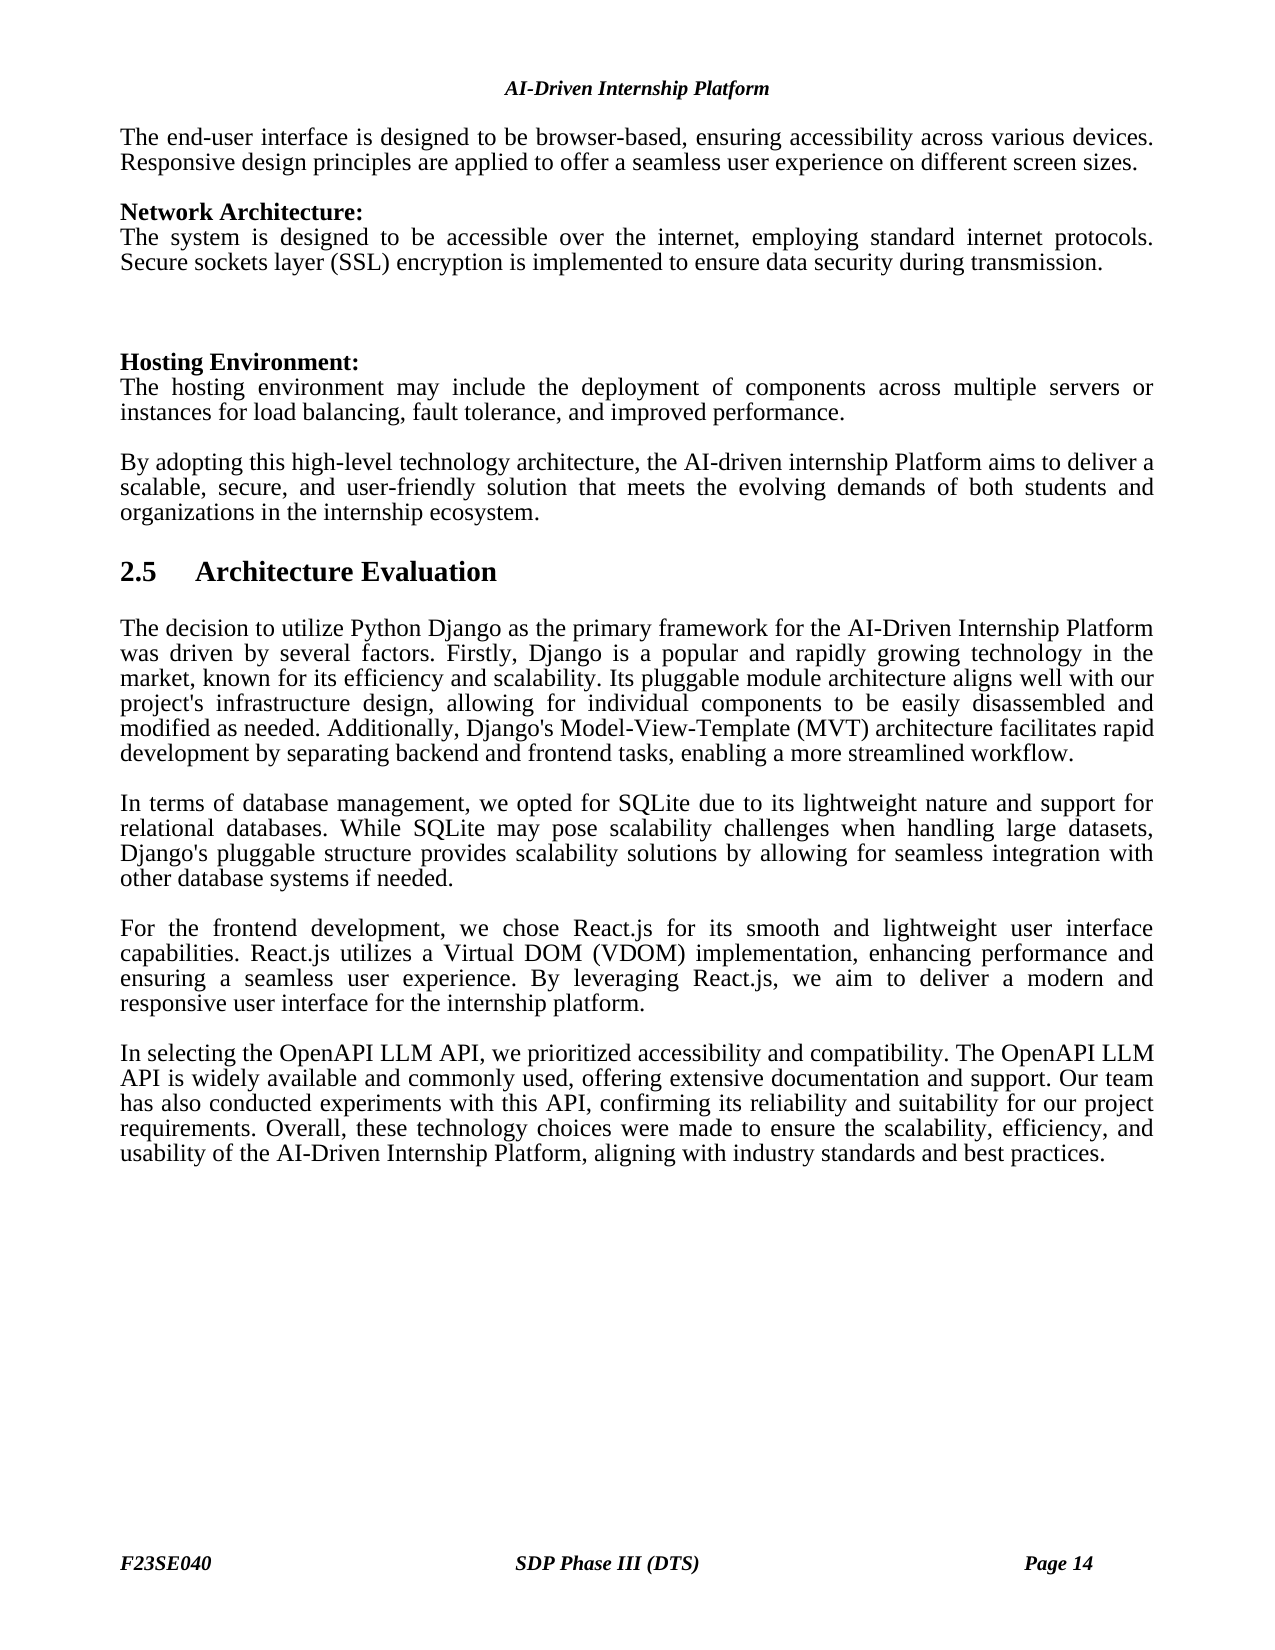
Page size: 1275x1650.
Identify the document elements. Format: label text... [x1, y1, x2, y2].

text For the frontend development, we chose React.js for its smooth and lightweight user interface capabilities. React.js utilizes a Virtual DOM (VDOM) implementation, enhancing performance and ensuring a seamless user experience. By leveraging React.js, we aim to deliver a modern and responsive user interface for the internship platform. [120, 917, 1155, 1017]
text Hosting Environment: [120, 350, 1155, 375]
text By adopting this high-level technology architecture, the AI-driven internship Platform aims to deliver a scalable, secure, and user-friendly solution that meets the evolving demands of both students and organizations in the internship ecosystem. [120, 450, 1155, 525]
text The end-user interface is designed to be browser-based, ensuring accessibility across various devices. Responsive design principles are applied to offer a seamless user experience on different screen sizes. [120, 125, 1155, 175]
text In selecting the OpenAPI LLM API, we prioritized accessibility and compatibility. The OpenAPI LLM API is widely available and commonly used, offering extensive documentation and support. Our team has also conducted experiments with this API, confirming its reliability and suitability for our project requirements. Overall, these technology choices were made to ensure the scalability, efficiency, and usability of the AI-Driven Internship Platform, aligning with industry standards and best practices. [120, 1042, 1155, 1167]
text Network Architecture: [120, 200, 1155, 225]
text The hosting environment may include the deployment of components across multiple servers or instances for load balancing, fault tolerance, and improved performance. [120, 375, 1155, 425]
text In terms of database management, we opted for SQLite due to its lightweight nature and support for relational databases. While SQLite may pose scalability challenges when handling large datasets, Django's pluggable structure provides scalability solutions by allowing for seamless integration with other database systems if needed. [120, 792, 1155, 892]
subtitle Architecture Evaluation [120, 554, 1155, 588]
text The decision to utilize Python Django as the primary framework for the AI-Driven Internship Platform was driven by several factors. Firstly, Django is a popular and rapidly growing technology in the market, known for its efficiency and scalability. Its pluggable module architecture aligns well with our project's infrastructure design, allowing for individual components to be easily disassembled and modified as needed. Additionally, Django's Model-View-Template (MVT) architecture facilitates rapid development by separating backend and frontend tasks, enabling a more streamlined workflow. [120, 617, 1155, 767]
text The system is designed to be accessible over the internet, employing standard internet protocols. Secure sockets layer (SSL) encryption is implemented to ensure data security during transmission. [120, 225, 1155, 275]
